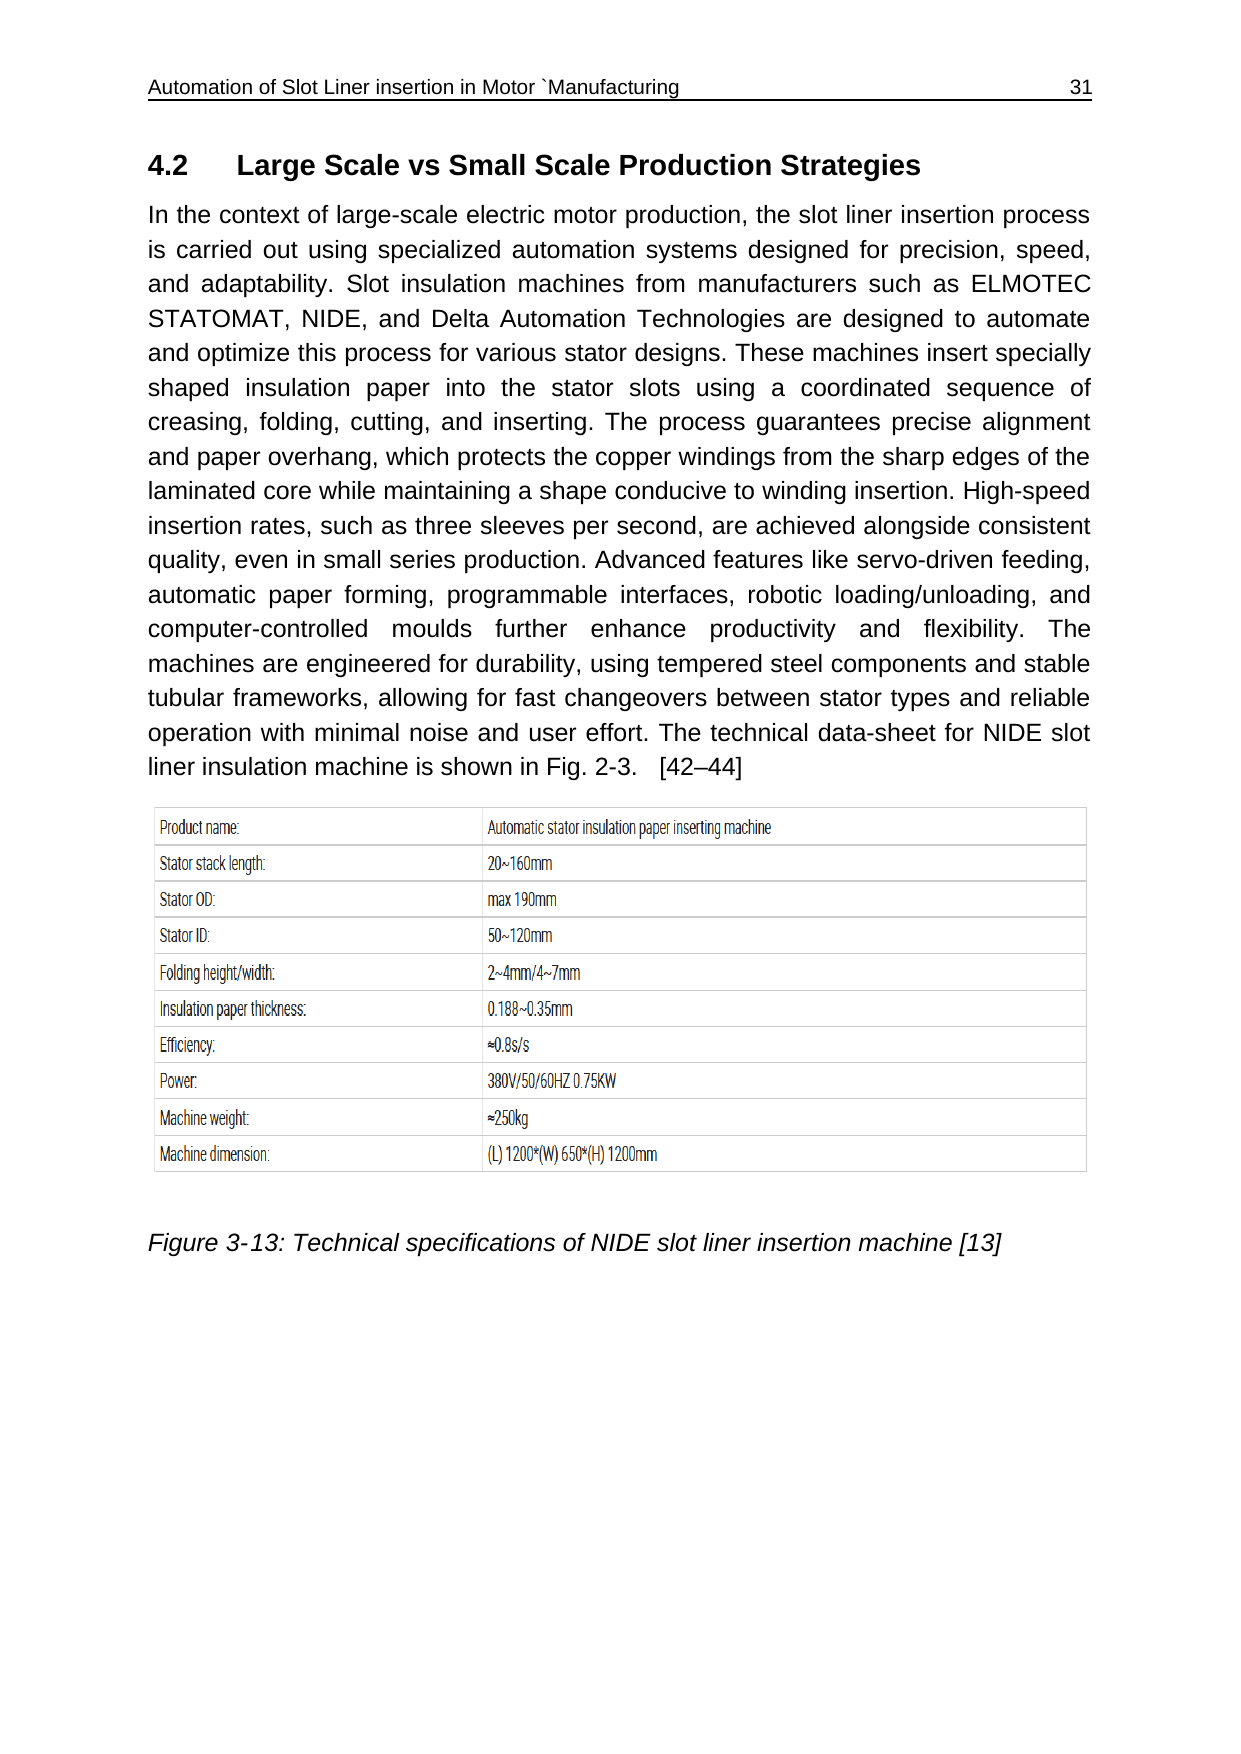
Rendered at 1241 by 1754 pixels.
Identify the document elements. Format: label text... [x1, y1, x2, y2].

subtitle Large Scale vs Small Scale Production Strategies [148, 148, 1092, 181]
picture [147, 792, 1093, 1185]
text In the context of large-scale electric motor production, the slot liner insertion process is carried out using specialized automation systems designed for precision, speed, and adaptability. Slot insulation machines from manufacturers such as ELMOTEC STATOMAT, NIDE, and Delta Automation Technologies are designed to automate and optimize this process for various stator designs. These machines insert specially shaped insulation paper into the stator slots using a coordinated sequence of creasing, folding, cutting, and inserting. The process guarantees precise alignment and paper overhang, which protects the copper windings from the sharp edges of the laminated core while maintaining a shape conducive to winding insertion. High-speed insertion rates, such as three sleeves per second, are achieved alongside consistent quality, even in small series production. Advanced features like servo-driven feeding, automatic paper forming, programmable interfaces, robotic loading/unloading, and computer-controlled moulds further enhance productivity and flexibility. The machines are engineered for durability, using tempered steel components and stable tubular frameworks, allowing for fast changeovers between stator types and reliable operation with minimal noise and user effort. The technical data-sheet for NIDE slot liner insulation machine is shown in Fig. 2-3. [148, 200, 1092, 781]
